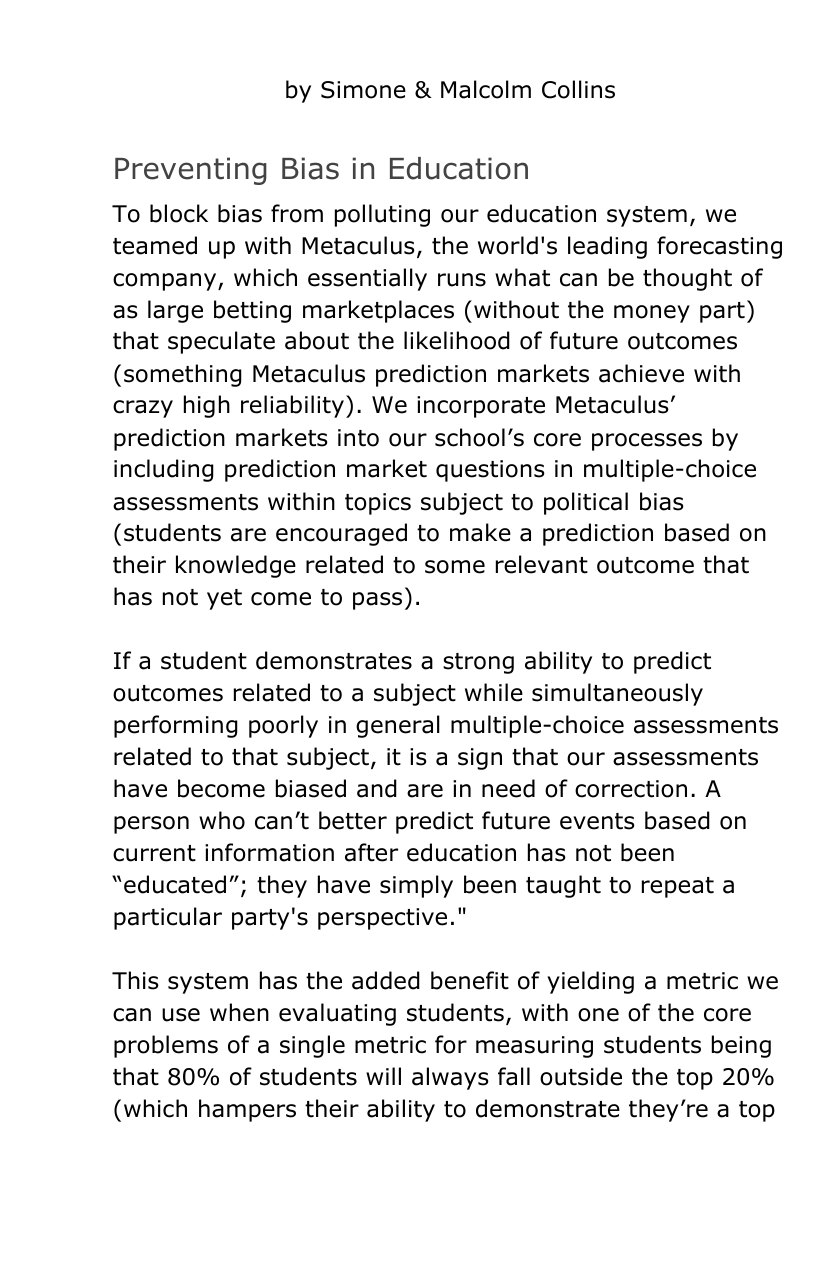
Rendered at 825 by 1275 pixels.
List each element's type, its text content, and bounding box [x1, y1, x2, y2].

text If a student demonstrates a strong ability to predict outcomes related to a subject while simultaneously performing poorly in general multiple-choice assessments related to that subject, it is a sign that our assessments have become biased and are in need of correction. A person who can’t better predict future events based on current information after education has not been “educated”; they have simply been taught to repeat a particular party's perspective." [112, 647, 787, 930]
text To block bias from polluting our education system, we teamed up with Metaculus, the world's leading forecasting company, which essentially runs what can be thought of as large betting marketplaces (without the money part) that speculate about the likelihood of future outcomes (something Metaculus prediction markets achieve with crazy high reliability). We incorporate Metaculus’ prediction markets into our school’s core processes by including prediction market questions in multiple-choice assessments within topics subject to political bias (students are encouraged to make a prediction based on their knowledge related to some relevant outcome that has not yet come to pass). [112, 199, 787, 611]
subtitle Preventing Bias in Education [112, 150, 787, 185]
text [112, 967, 787, 1122]
